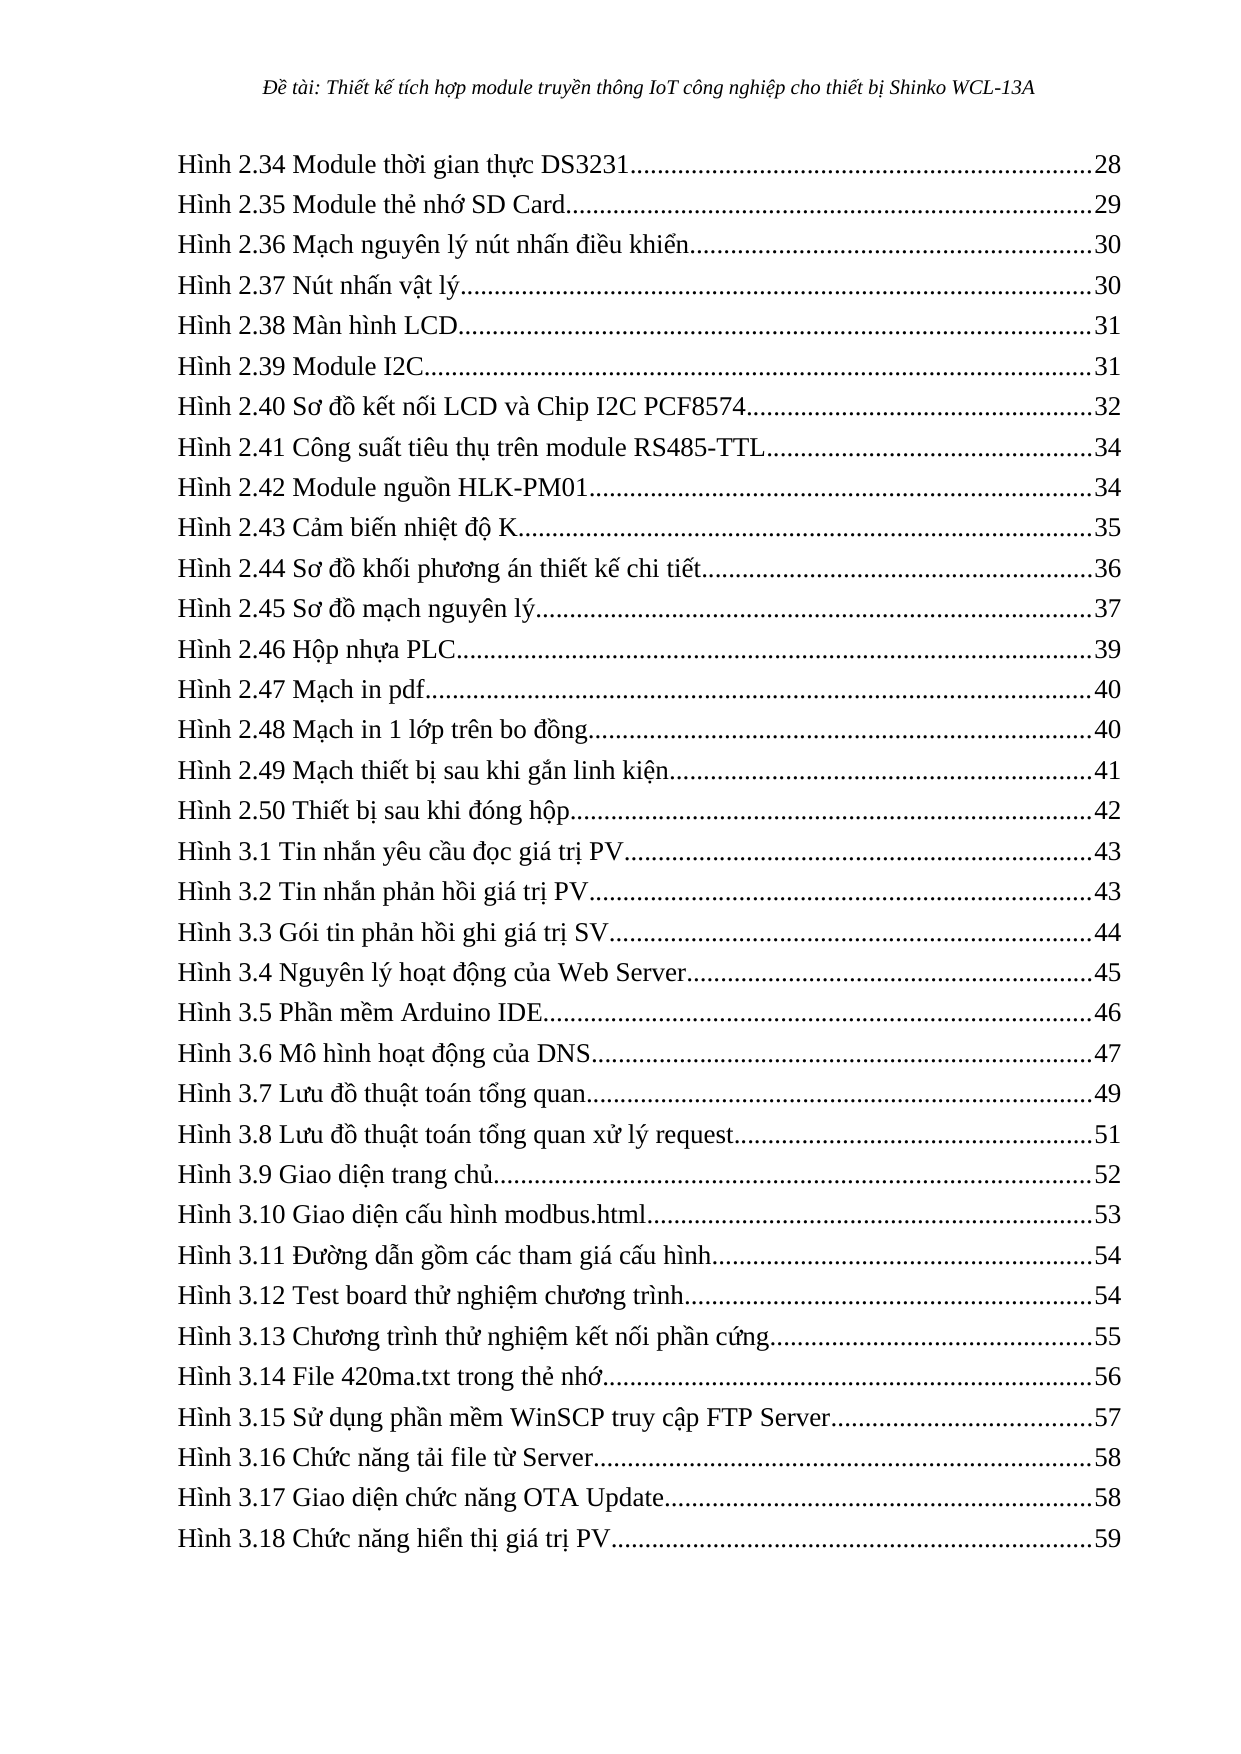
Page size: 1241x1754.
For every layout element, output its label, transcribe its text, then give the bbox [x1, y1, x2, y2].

text Hình 2.43 Cảm biến nhiệt độ K 35 [177, 511, 1122, 543]
text Hình 2.34 Module thời gian thực DS3231 28 [177, 148, 1122, 179]
text Hình 2.50 Thiết bị sau khi đóng hộp 42 [177, 794, 1122, 826]
text Hình 3.1 Tin nhắn yêu cầu đọc giá trị PV 43 [177, 835, 1122, 866]
text Hình 3.5 Phần mềm Arduino IDE 46 [177, 996, 1122, 1028]
text Hình 3.2 Tin nhắn phản hồi giá trị PV 43 [177, 875, 1122, 906]
text Hình 2.35 Module thẻ nhớ SD Card 29 [177, 188, 1122, 219]
text Hình 3.6 Mô hình hoạt động của DNS 47 [177, 1037, 1122, 1068]
text Hình 3.16 Chức năng tải file từ Server 58 [177, 1441, 1122, 1472]
text Hình 2.42 Module nguồn HLK-PM01 34 [177, 471, 1122, 502]
text Hình 3.9 Giao diện trang chủ 52 [177, 1158, 1122, 1189]
text Hình 2.36 Mạch nguyên lý nút nhấn điều khiển 30 [177, 228, 1122, 260]
text Hình 3.8 Lưu đồ thuật toán tổng quan xử lý request 51 [177, 1118, 1122, 1149]
text Hình 3.14 File 420ma.txt trong thẻ nhớ 56 [177, 1360, 1122, 1391]
text Hình 2.41 Công suất tiêu thụ trên module RS485-TTL 34 [177, 431, 1122, 462]
text Hình 3.7 Lưu đồ thuật toán tổng quan 49 [177, 1077, 1122, 1108]
text Hình 2.39 Module I2C 31 [177, 350, 1122, 381]
text Hình 3.17 Giao diện chức năng OTA Update 58 [177, 1481, 1122, 1513]
text Hình 2.47 Mạch in pdf 40 [177, 673, 1122, 704]
text Hình 2.48 Mạch in 1 lớp trên bo đồng 40 [177, 713, 1122, 745]
text Hình 3.12 Test board thử nghiệm chương trình 54 [177, 1279, 1122, 1311]
text Hình 3.4 Nguyên lý hoạt động của Web Server 45 [177, 956, 1122, 987]
text Hình 3.3 Gói tin phản hồi ghi giá trị SV 44 [177, 916, 1122, 947]
text Hình 2.45 Sơ đồ mạch nguyên lý 37 [177, 592, 1122, 623]
text Hình 2.37 Nút nhấn vật lý 30 [177, 269, 1122, 300]
text Hình 3.15 Sử dụng phần mềm WinSCP truy cập FTP Server 57 [177, 1401, 1122, 1432]
text Hình 3.18 Chức năng hiển thị giá trị PV 59 [177, 1522, 1122, 1553]
text Hình 2.40 Sơ đồ kết nối LCD và Chip I2C PCF8574 32 [177, 390, 1122, 421]
text Hình 3.13 Chương trình thử nghiệm kết nối phần cứng 55 [177, 1320, 1122, 1351]
text Hình 2.49 Mạch thiết bị sau khi gắn linh kiện 41 [177, 754, 1122, 785]
text Hình 3.10 Giao diện cấu hình modbus.html 53 [177, 1198, 1122, 1230]
text Hình 2.38 Màn hình LCD 31 [177, 309, 1122, 341]
text Hình 2.44 Sơ đồ khối phương án thiết kế chi tiết 36 [177, 552, 1122, 583]
text Hình 3.11 Đường dẫn gồm các tham giá cấu hình 54 [177, 1239, 1122, 1270]
text Hình 2.46 Hộp nhựa PLC 39 [177, 633, 1122, 664]
